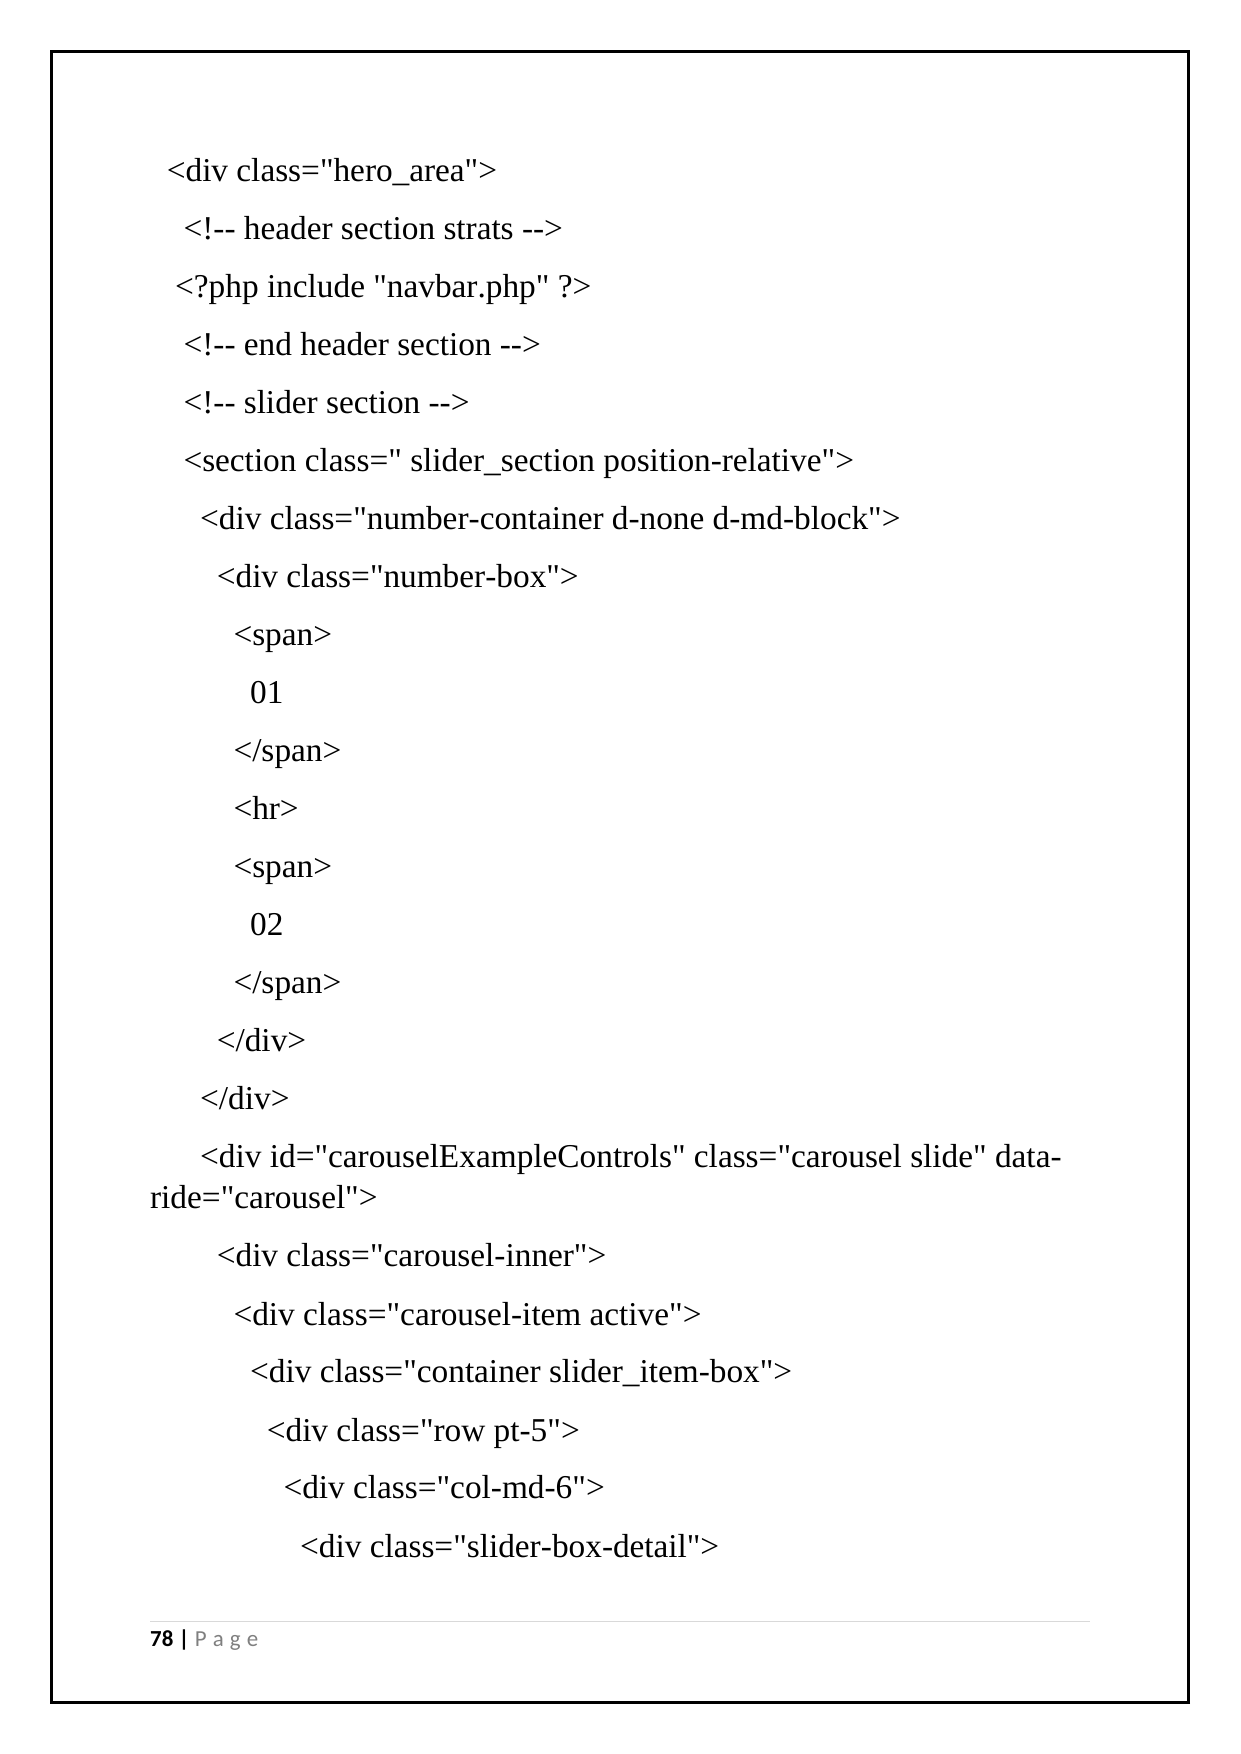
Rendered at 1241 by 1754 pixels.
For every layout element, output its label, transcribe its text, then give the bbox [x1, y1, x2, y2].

text 01 [150, 672, 1090, 711]
text <span> [150, 614, 1090, 652]
text </span> [150, 962, 1090, 1001]
text </div> [150, 1078, 1090, 1117]
text <div class="row pt-5"> [150, 1410, 1090, 1448]
text <div class="number-box"> [150, 556, 1090, 594]
text <div class="hero_area"> [150, 150, 1090, 188]
text <!-- slider section --> [150, 382, 1090, 420]
text <div class="number-container d-none d-md-block"> [150, 498, 1090, 536]
text <!-- header section strats --> [150, 208, 1090, 246]
text </span> [150, 730, 1090, 768]
text <div class="container slider_item-box"> [150, 1352, 1090, 1390]
text <!-- end header section --> [150, 324, 1090, 362]
text <div class="col-md-6"> [150, 1468, 1090, 1506]
text </div> [150, 1020, 1090, 1059]
text 02 [150, 904, 1090, 943]
text <hr> [150, 788, 1090, 827]
text <section class=" slider_section position-relative"> [150, 440, 1090, 478]
text <div class="carousel-item active"> [150, 1294, 1090, 1332]
text <?php include "navbar.php" ?> [150, 266, 1090, 304]
text <div id="carouselExampleControls" class="carousel slide" data-ride="carousel"> [150, 1136, 1090, 1216]
text <div class="carousel-inner"> [150, 1236, 1090, 1274]
text <div class="slider-box-detail"> [150, 1526, 1090, 1564]
text <span> [150, 846, 1090, 884]
